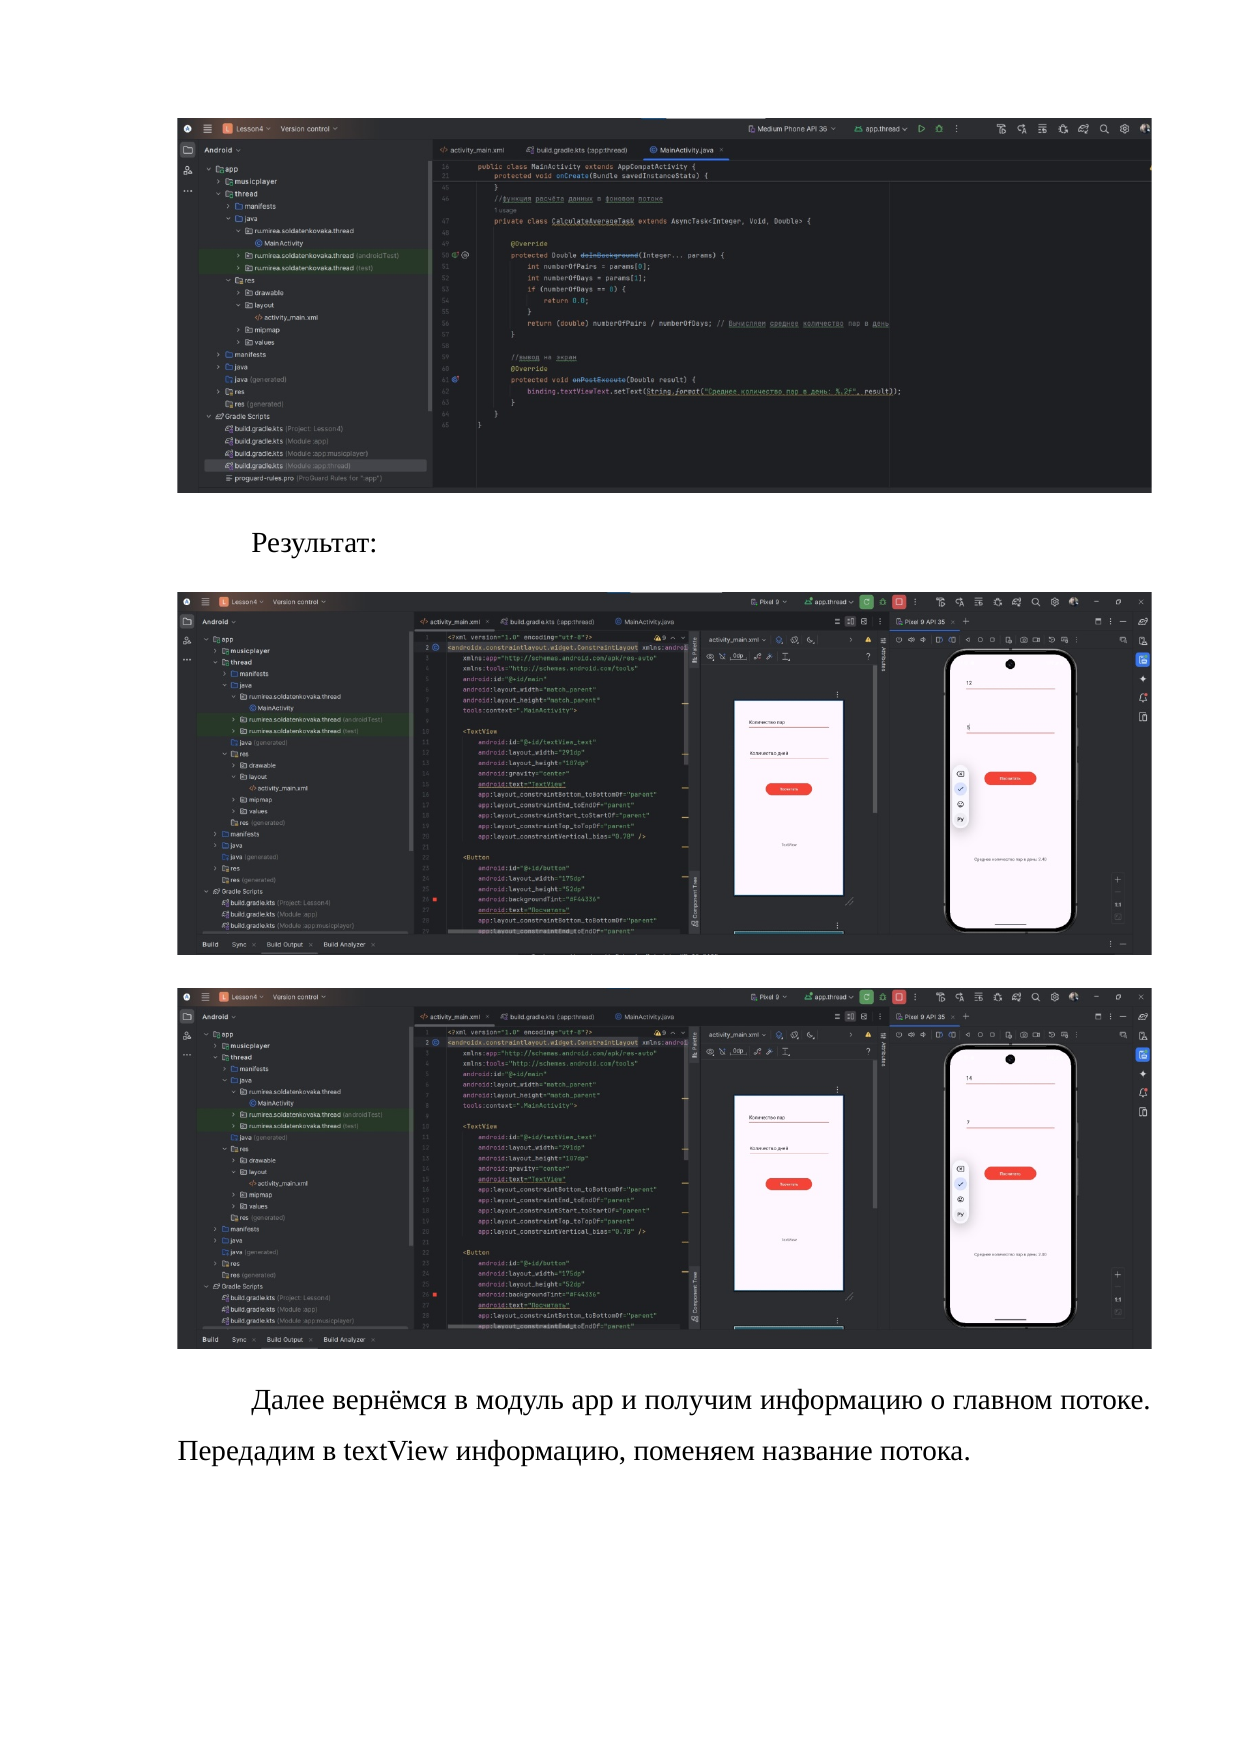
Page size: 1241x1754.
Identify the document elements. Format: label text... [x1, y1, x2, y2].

picture [177, 988, 1152, 1349]
picture [177, 592, 1152, 955]
text Результат: [177, 526, 1152, 559]
picture [177, 118, 1152, 493]
text Далее вернёмся в модуль app и получим информацию о главном потоке. Передадим в textView информацию, поменяем название потока. [177, 1382, 1152, 1466]
